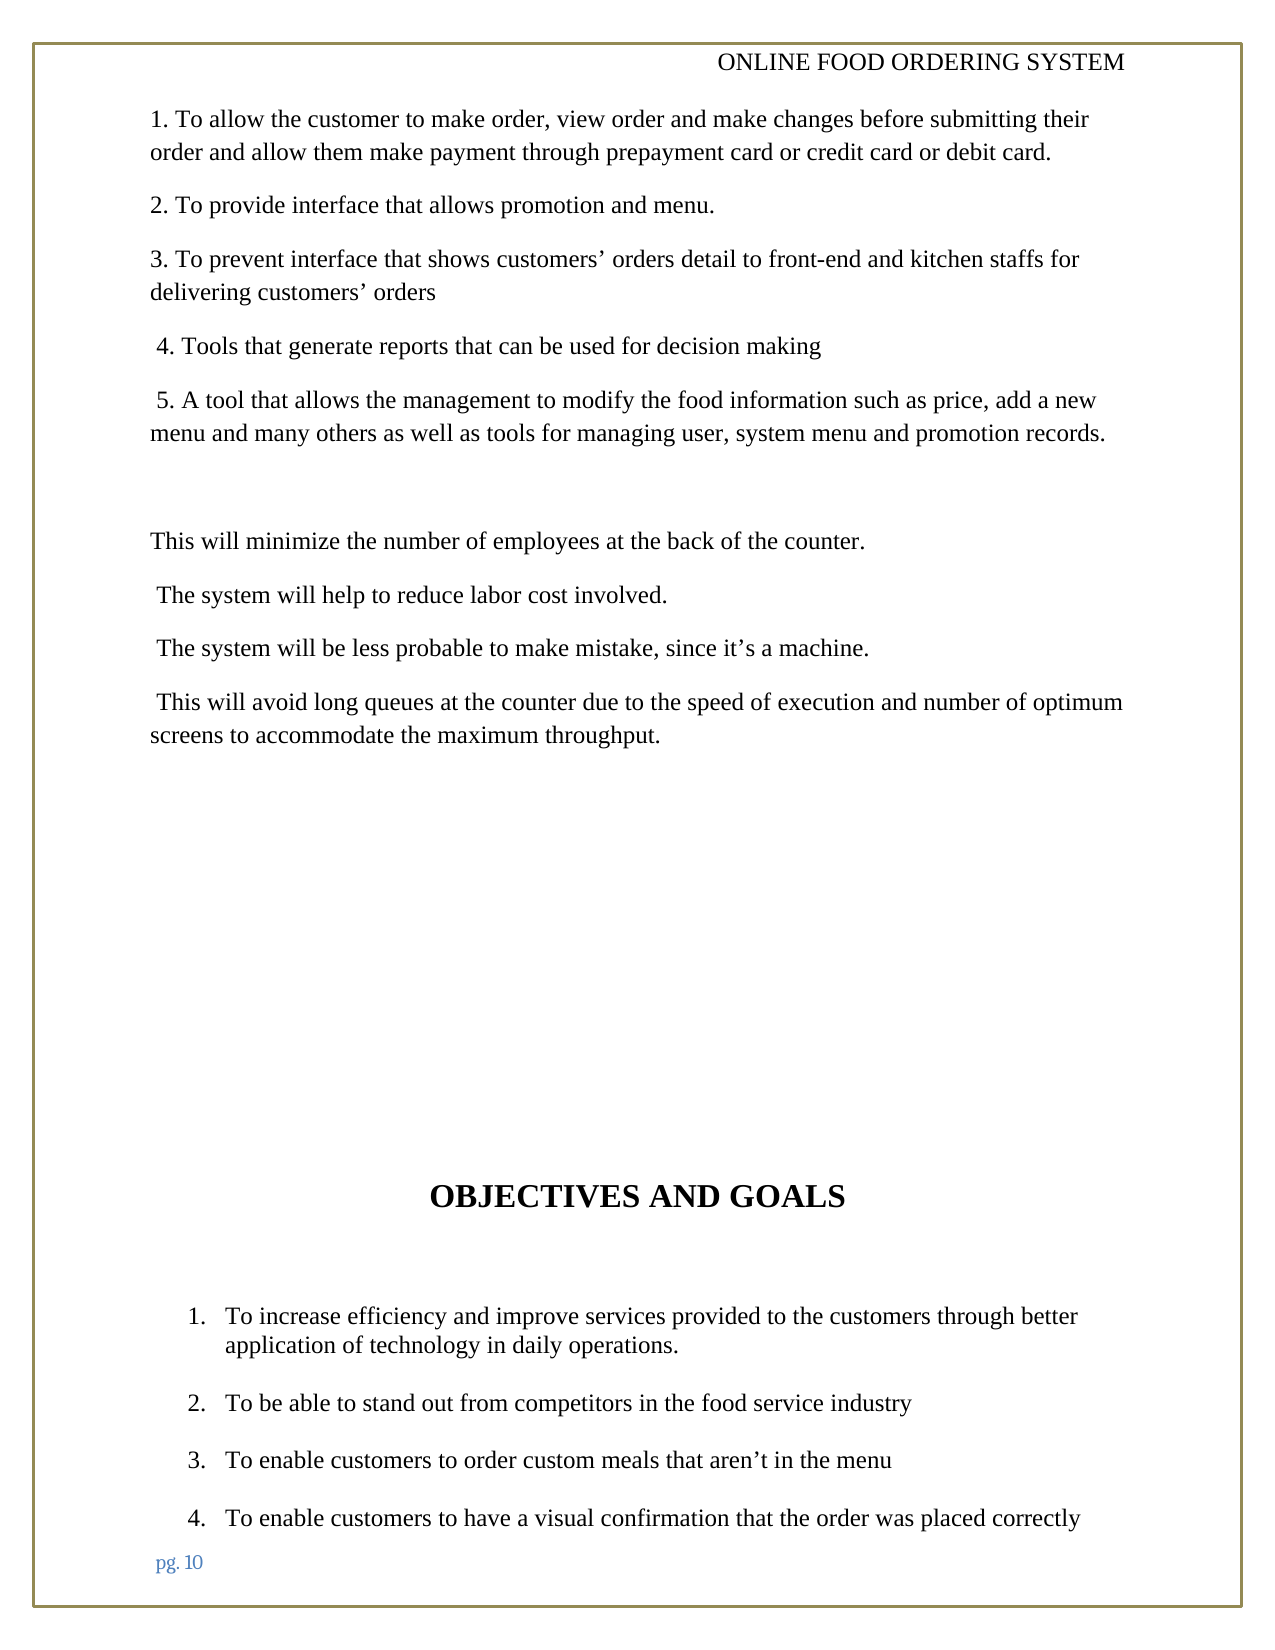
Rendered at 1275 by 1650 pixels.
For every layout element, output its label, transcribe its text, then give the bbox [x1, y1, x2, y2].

text 5. A tool that allows the management to modify the food information such as price, add a new menu and many others as well as tools for managing user, system menu and promotion records. [150, 385, 1125, 447]
text OBJECTIVES AND GOALS [150, 1177, 1125, 1215]
text The system will be less probable to make mistake, since it’s a machine. [150, 633, 1125, 662]
list To increase efficiency and improve services provided to the customers through better application of technology in daily operations. [187, 1301, 1125, 1359]
text This will avoid long queues at the counter due to the speed of execution and number of optimum screens to accommodate the maximum throughput. [150, 687, 1125, 749]
text 2. To provide interface that allows promotion and menu. [150, 191, 1125, 219]
text 3. To prevent interface that shows customers’ orders detail to front-end and kitchen staffs for delivering customers’ orders [150, 244, 1125, 306]
list To be able to stand out from competitors in the food service industry [187, 1388, 1125, 1416]
text This will minimize the number of employees at the back of the counter. [150, 526, 1125, 554]
text The system will help to reduce labor cost involved. [150, 580, 1125, 608]
text 4. Tools that generate reports that can be used for decision making [150, 331, 1125, 360]
list To enable customers to have a visual confirmation that the order was placed correctly [187, 1503, 1125, 1531]
list To enable customers to order custom meals that aren’t in the menu [187, 1445, 1125, 1474]
text 1. To allow the customer to make order, view order and make changes before submitting their order and allow them make payment through prepayment card or credit card or debit card. [150, 104, 1125, 165]
